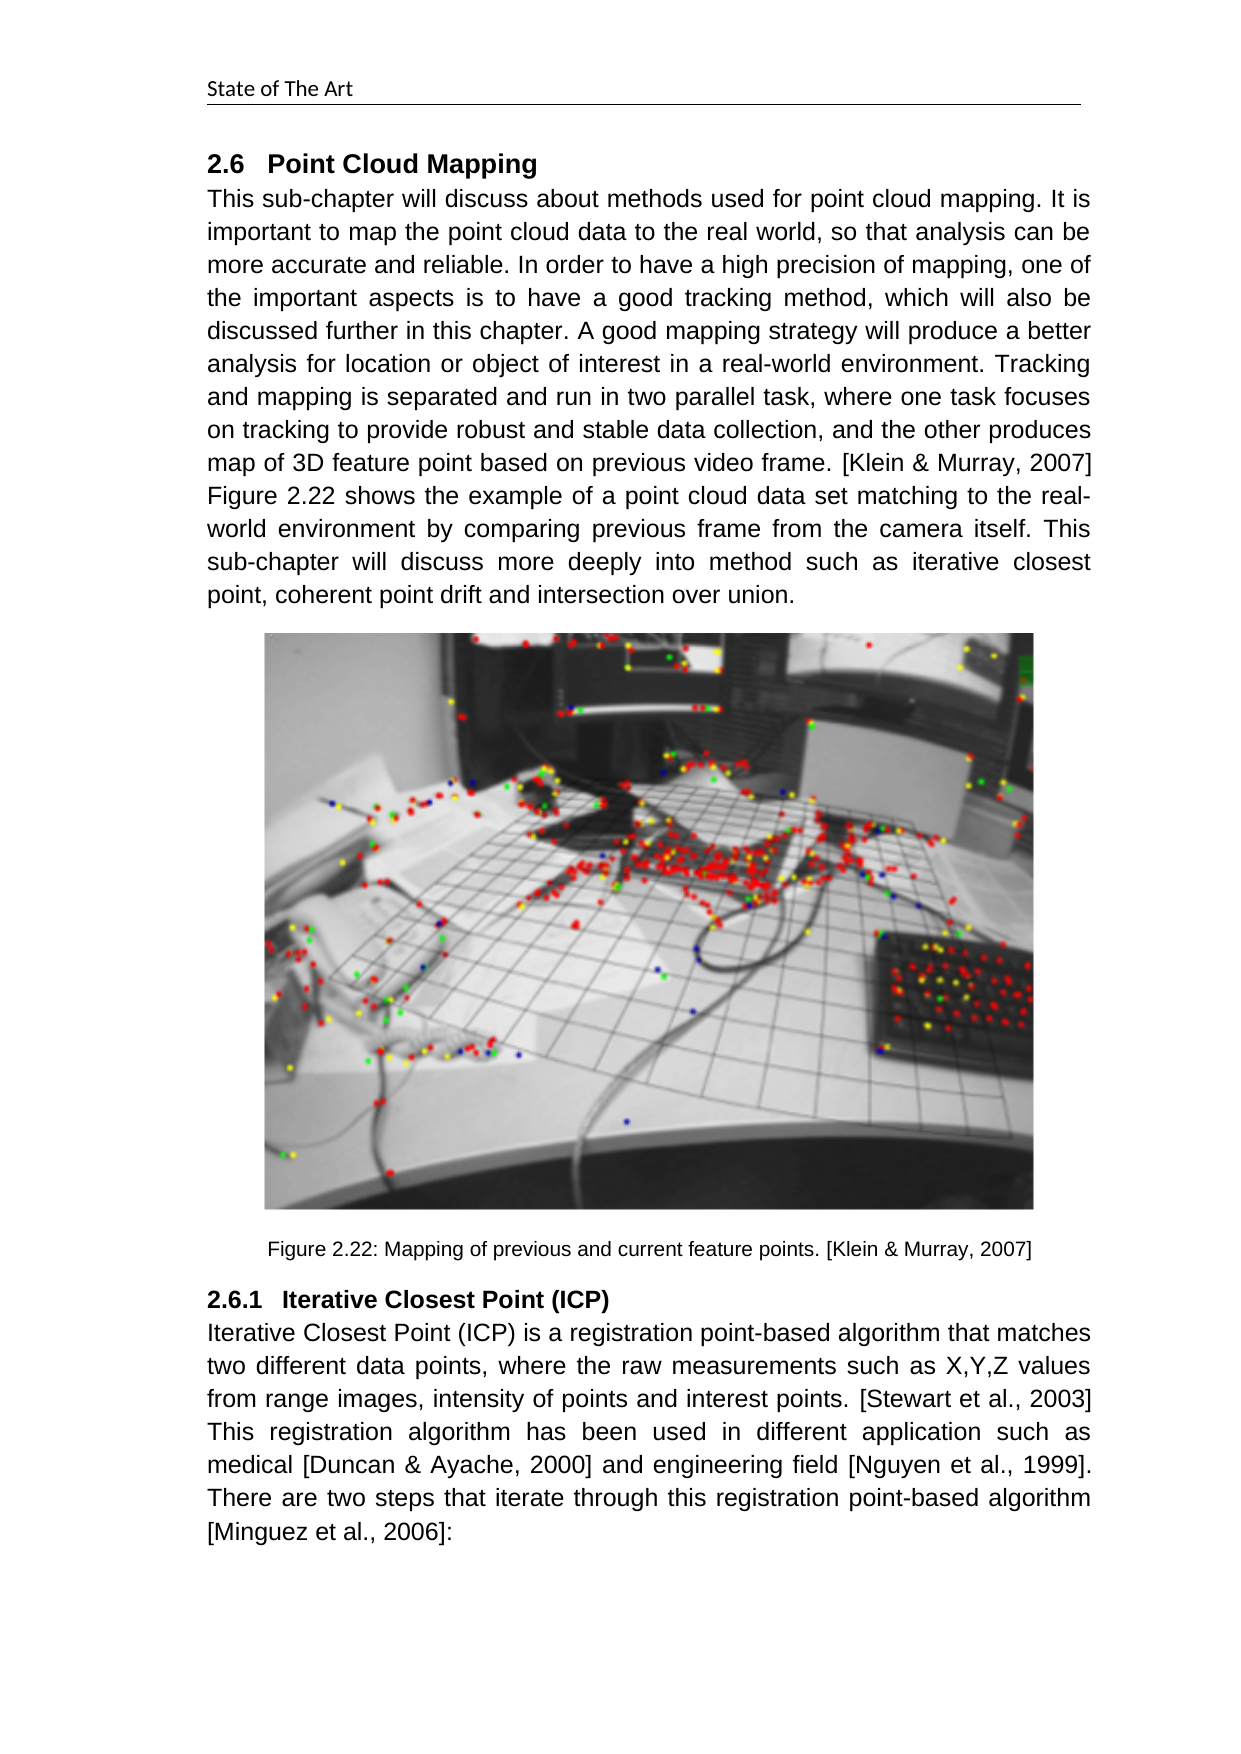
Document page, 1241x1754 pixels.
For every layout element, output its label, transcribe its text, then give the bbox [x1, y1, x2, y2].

subtitle Point Cloud Mapping [207, 148, 1092, 179]
text Figure 2.22: Mapping of previous and current feature points. [Klein & Murray, 2007] [207, 1236, 1092, 1260]
text Iterative Closest Point (ICP) is a registration point-based algorithm that matches two different data points, where the raw measurements such as X,Y,Z values from range images, intensity of points and interest points. [Stewart et al., 2003] This registration algorithm has been used in different application such as medical [Duncan & Ayache, 2000] and engineering field [Nguyen et al., 1999]. There are two steps that iterate through this registration point-based algorithm [Minguez et al., 2006]: [207, 1318, 1092, 1545]
text This sub-chapter will discuss about methods used for point cloud mapping. It is important to map the point cloud data to the real world, so that analysis can be more accurate and reliable. In order to have a high precision of mapping, one of the important aspects is to have a good tracking method, which will also be discussed further in this chapter. A good mapping strategy will produce a better analysis for location or object of interest in a real-world environment. Tracking and mapping is separated and run in two parallel task, where one task focuses on tracking to provide robust and stable data collection, and the other produces map of 3D feature point based on previous video frame. [Klein & Murray, 2007] Figure 2.22 shows the example of a point cloud data set matching to the real-world environment by comparing previous frame from the camera itself. This sub-chapter will discuss more deeply into method such as iterative closest point, coherent point drift and intersection over union. [207, 184, 1092, 609]
picture [263, 633, 1036, 1212]
subtitle Iterative Closest Point (ICP) [207, 1285, 1092, 1314]
